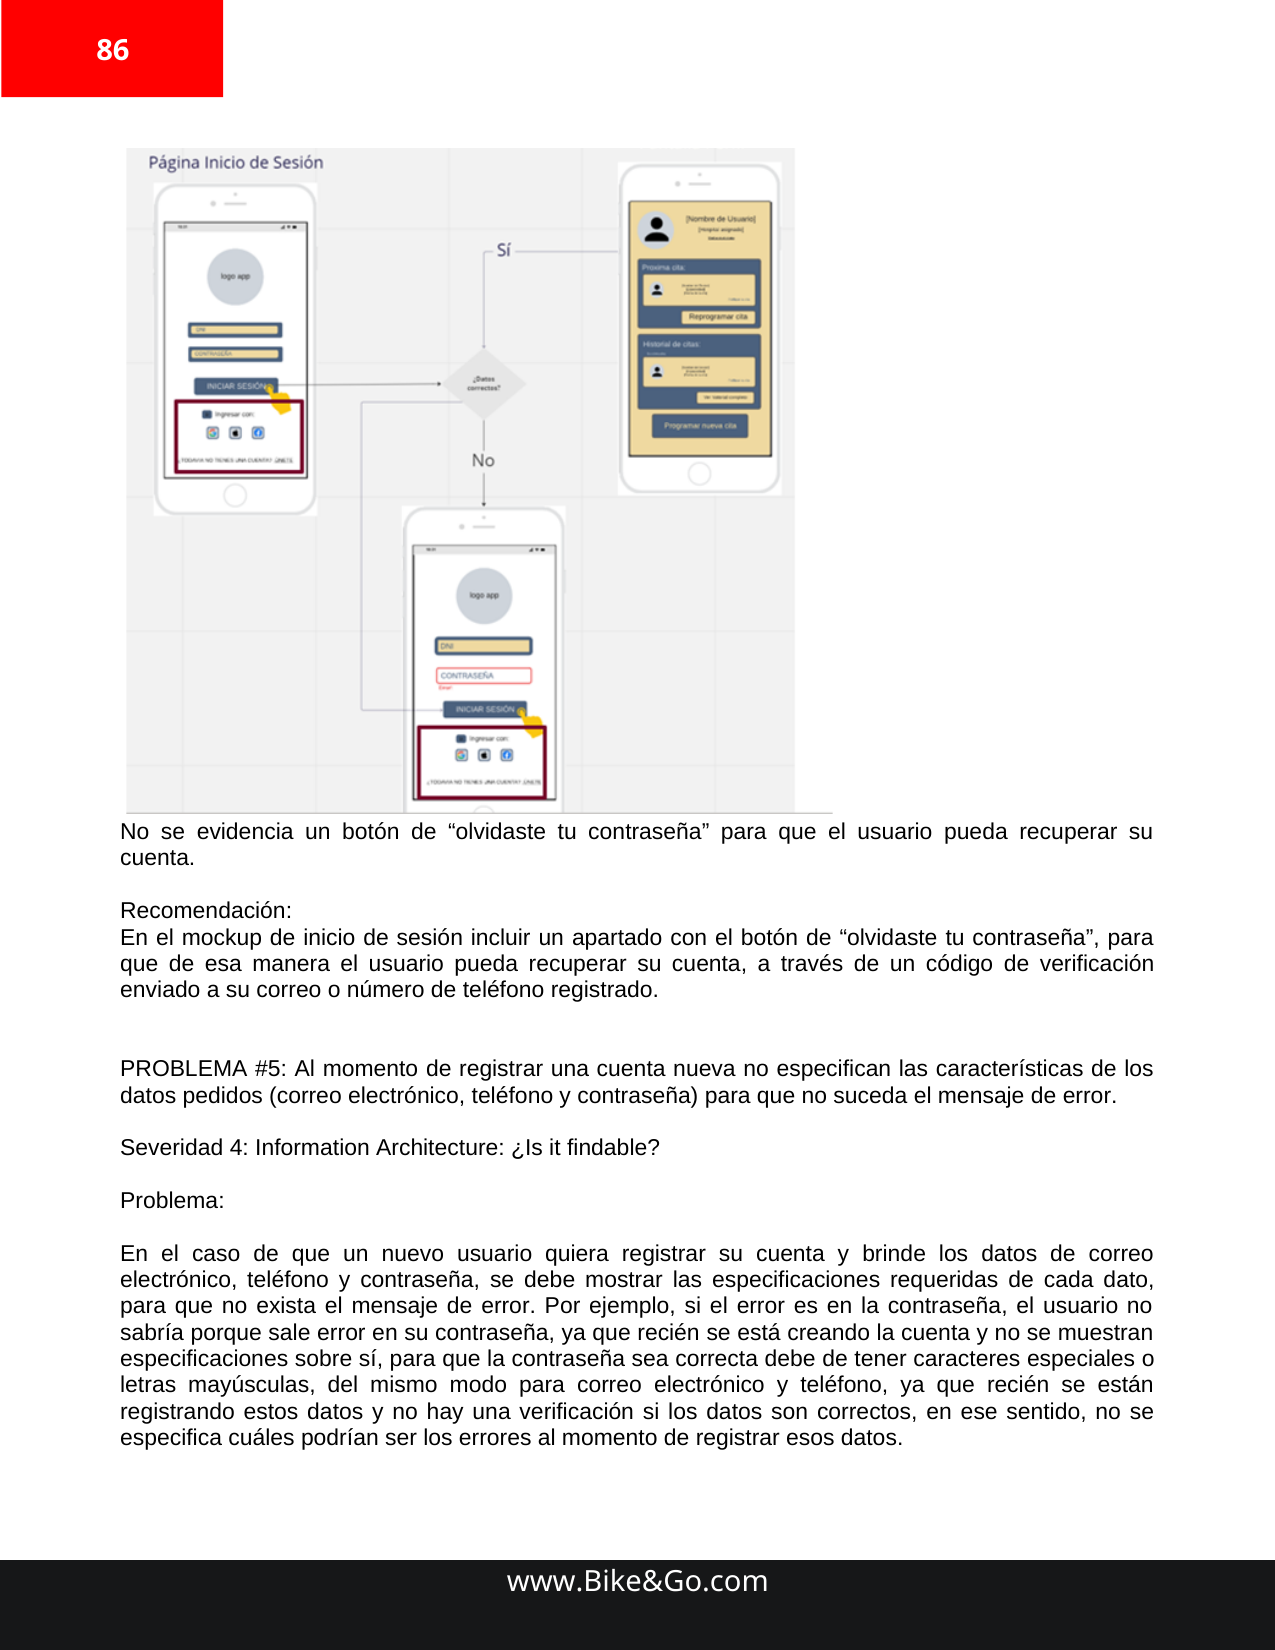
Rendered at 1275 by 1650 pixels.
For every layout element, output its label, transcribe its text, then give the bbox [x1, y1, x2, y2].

text PROBLEMA #5: Al momento de registrar una cuenta nueva no especifican las características de los datos pedidos (correo electrónico, teléfono y contraseña) para que no suceda el mensaje de error. [120, 1055, 1155, 1108]
text No se evidencia un botón de “olvidaste tu contraseña” para que el usuario pueda recuperar su cuenta. [120, 818, 1155, 871]
text En el mockup de inicio de sesión incluir un apartado con el botón de “olvidaste tu contraseña”, para que de esa manera el usuario pueda recuperar su cuenta, a través de un código de verificación enviado a su correo o número de teléfono registrado. [120, 923, 1155, 1002]
text En el caso de que un nuevo usuario quiera registrar su cuenta y brinde los datos de correo electrónico, teléfono y contraseña, se debe mostrar las especificaciones requeridas de cada dato, para que no exista el mensaje de error. Por ejemplo, si el error es en la contraseña, el usuario no sabría porque sale error en su contraseña, ya que recién se está creando la cuenta y no se muestran especificaciones sobre sí, para que la contraseña sea correcta debe de tener caracteres especiales o letras mayúsculas, del mismo modo para correo electrónico y teléfono, ya que recién se están registrando estos datos y no hay una verificación si los datos son correctos, en ese sentido, no se especifica cuáles podrían ser los errores al momento de registrar esos datos. [120, 1240, 1155, 1451]
text Recomendación: [120, 897, 1155, 923]
text Severidad 4: Information Architecture: ¿Is it findable? [120, 1134, 1155, 1161]
text Problema: [120, 1187, 1155, 1213]
picture [126, 148, 833, 814]
